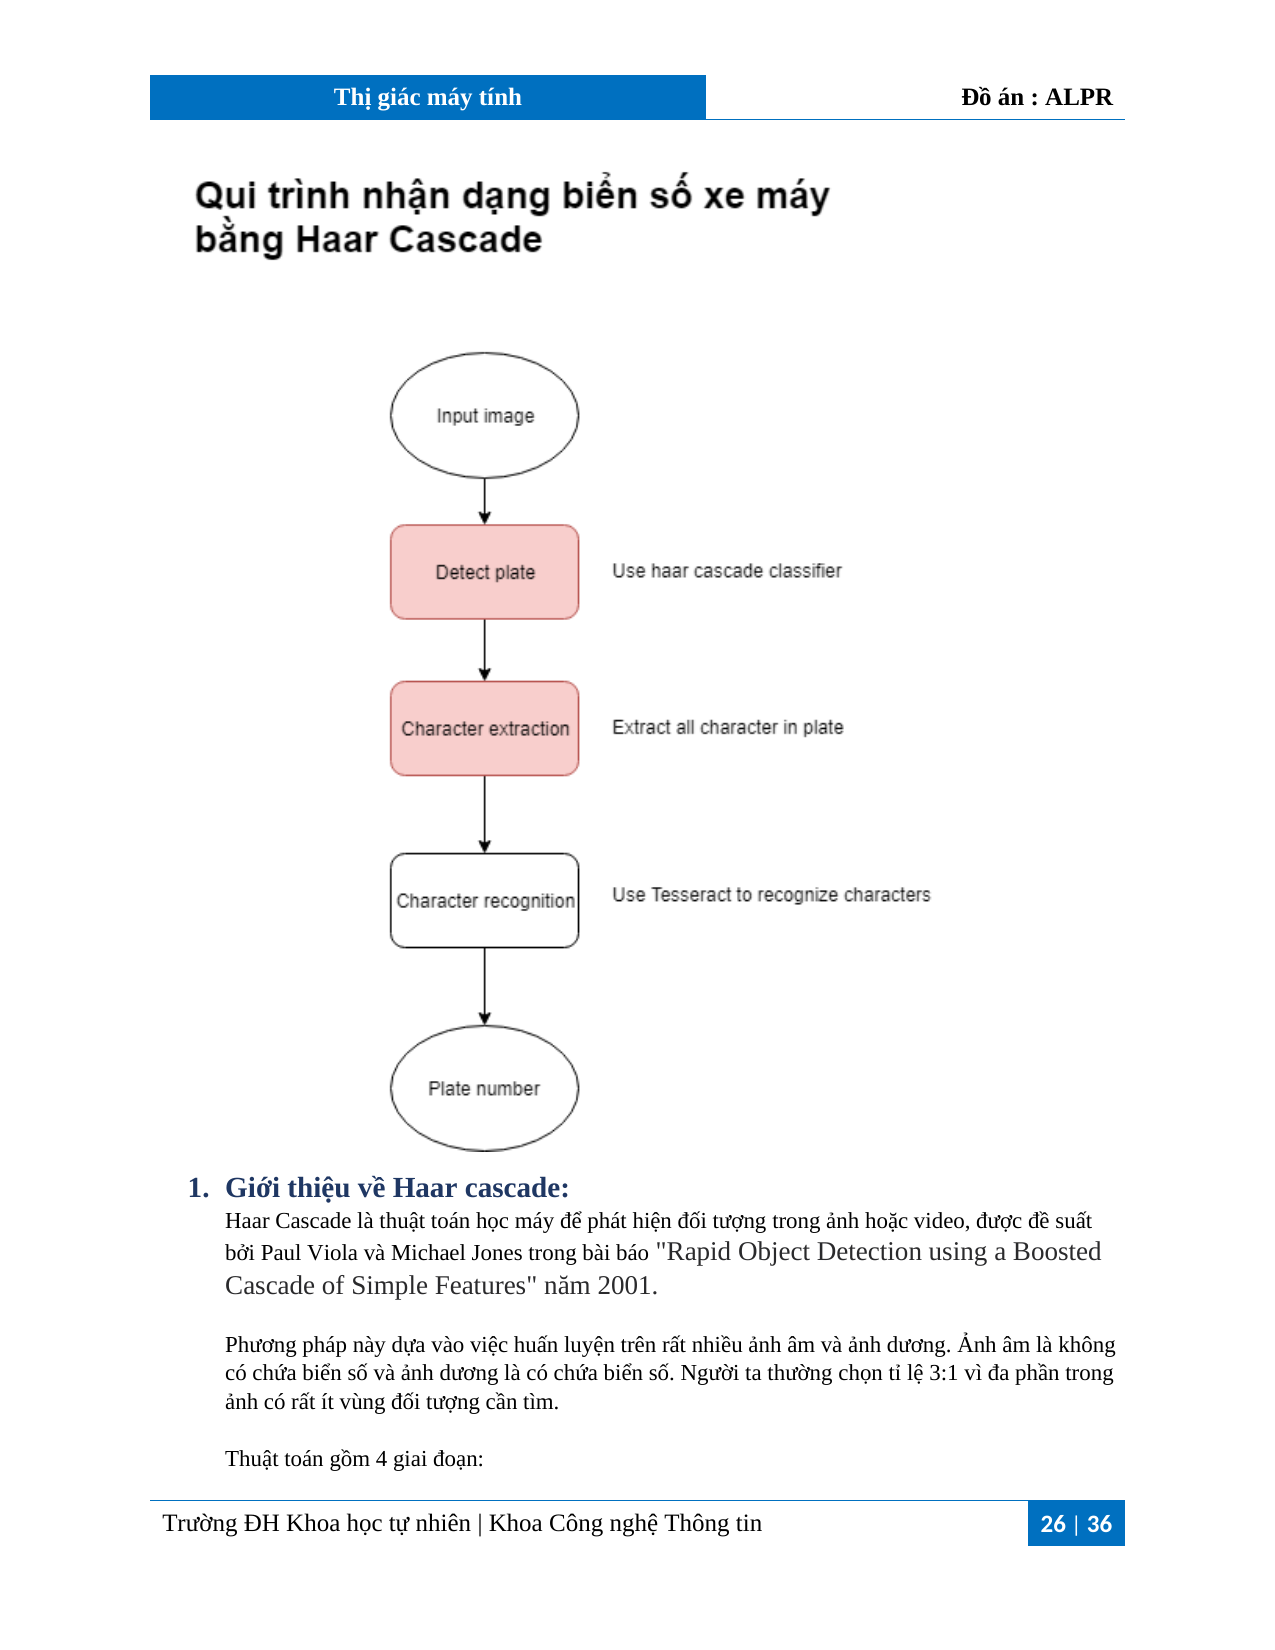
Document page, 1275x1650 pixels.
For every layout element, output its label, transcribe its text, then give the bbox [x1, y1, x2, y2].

list Thuật toán gồm 4 giai đoạn: [225, 1445, 1125, 1471]
subtitle Giới thiệu về Haar cascade: [187, 1171, 1125, 1204]
list Phương pháp này dựa vào việc huấn luyện trên rất nhiều ảnh âm và ảnh dương. Ảnh âm là không có chứa biển số và ảnh dương là có chứa biển số. Người ta thường chọn tỉ lệ 3:1 vì đa phần trong ảnh có rất ít vùng đối tượng cần tìm. [225, 1331, 1125, 1414]
picture [187, 150, 955, 1152]
list Haar Cascade là thuật toán học máy để phát hiện đối tượng trong ảnh hoặc video, được đề suất bởi Paul Viola và Michael Jones trong bài báo "Rapid Object Detection using a Boosted Cascade of Simple Features" năm 2001. [225, 1207, 1125, 1300]
